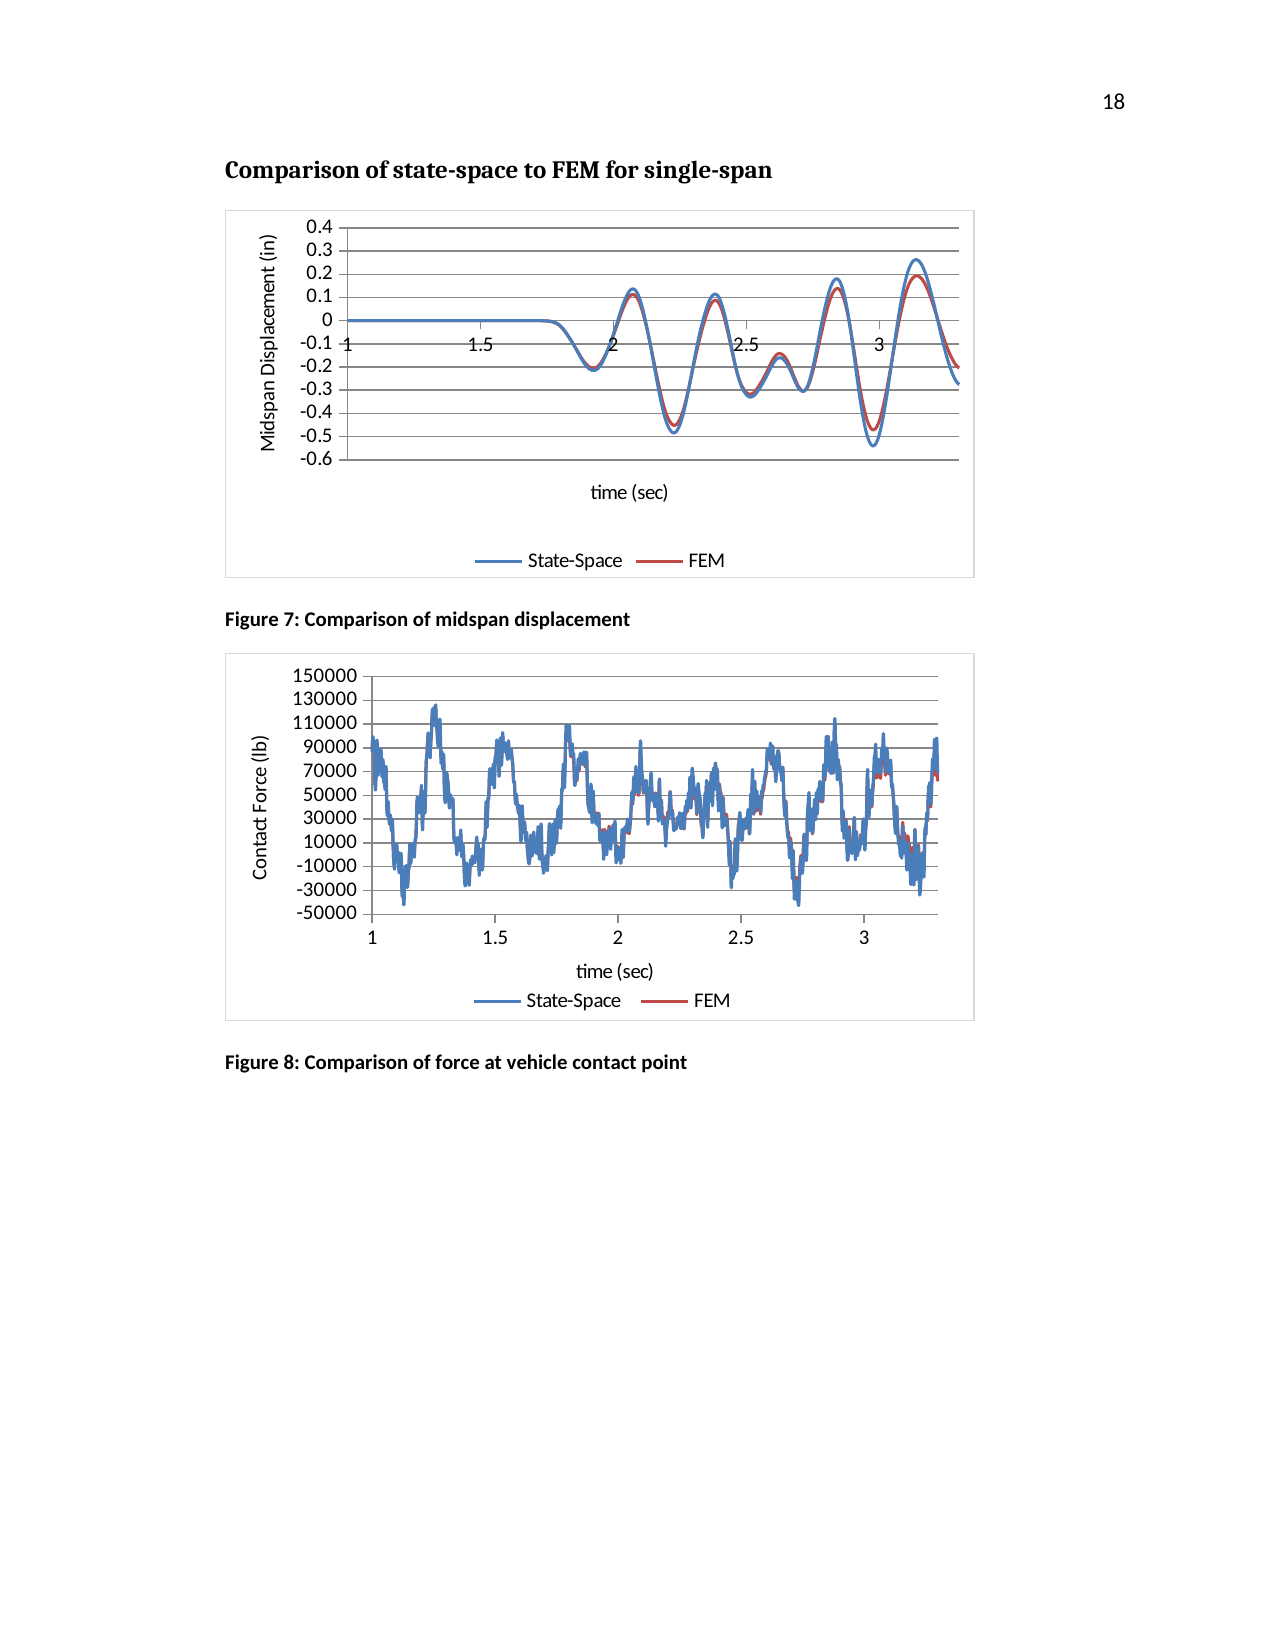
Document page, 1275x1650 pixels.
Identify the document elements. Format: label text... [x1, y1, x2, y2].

text Figure 8: Comparison of force at vehicle contact point [225, 1049, 1125, 1075]
text Figure 7: Comparison of midspan displacement [225, 607, 1125, 632]
subtitle Comparison of state-space to FEM for single-span [225, 156, 1125, 185]
